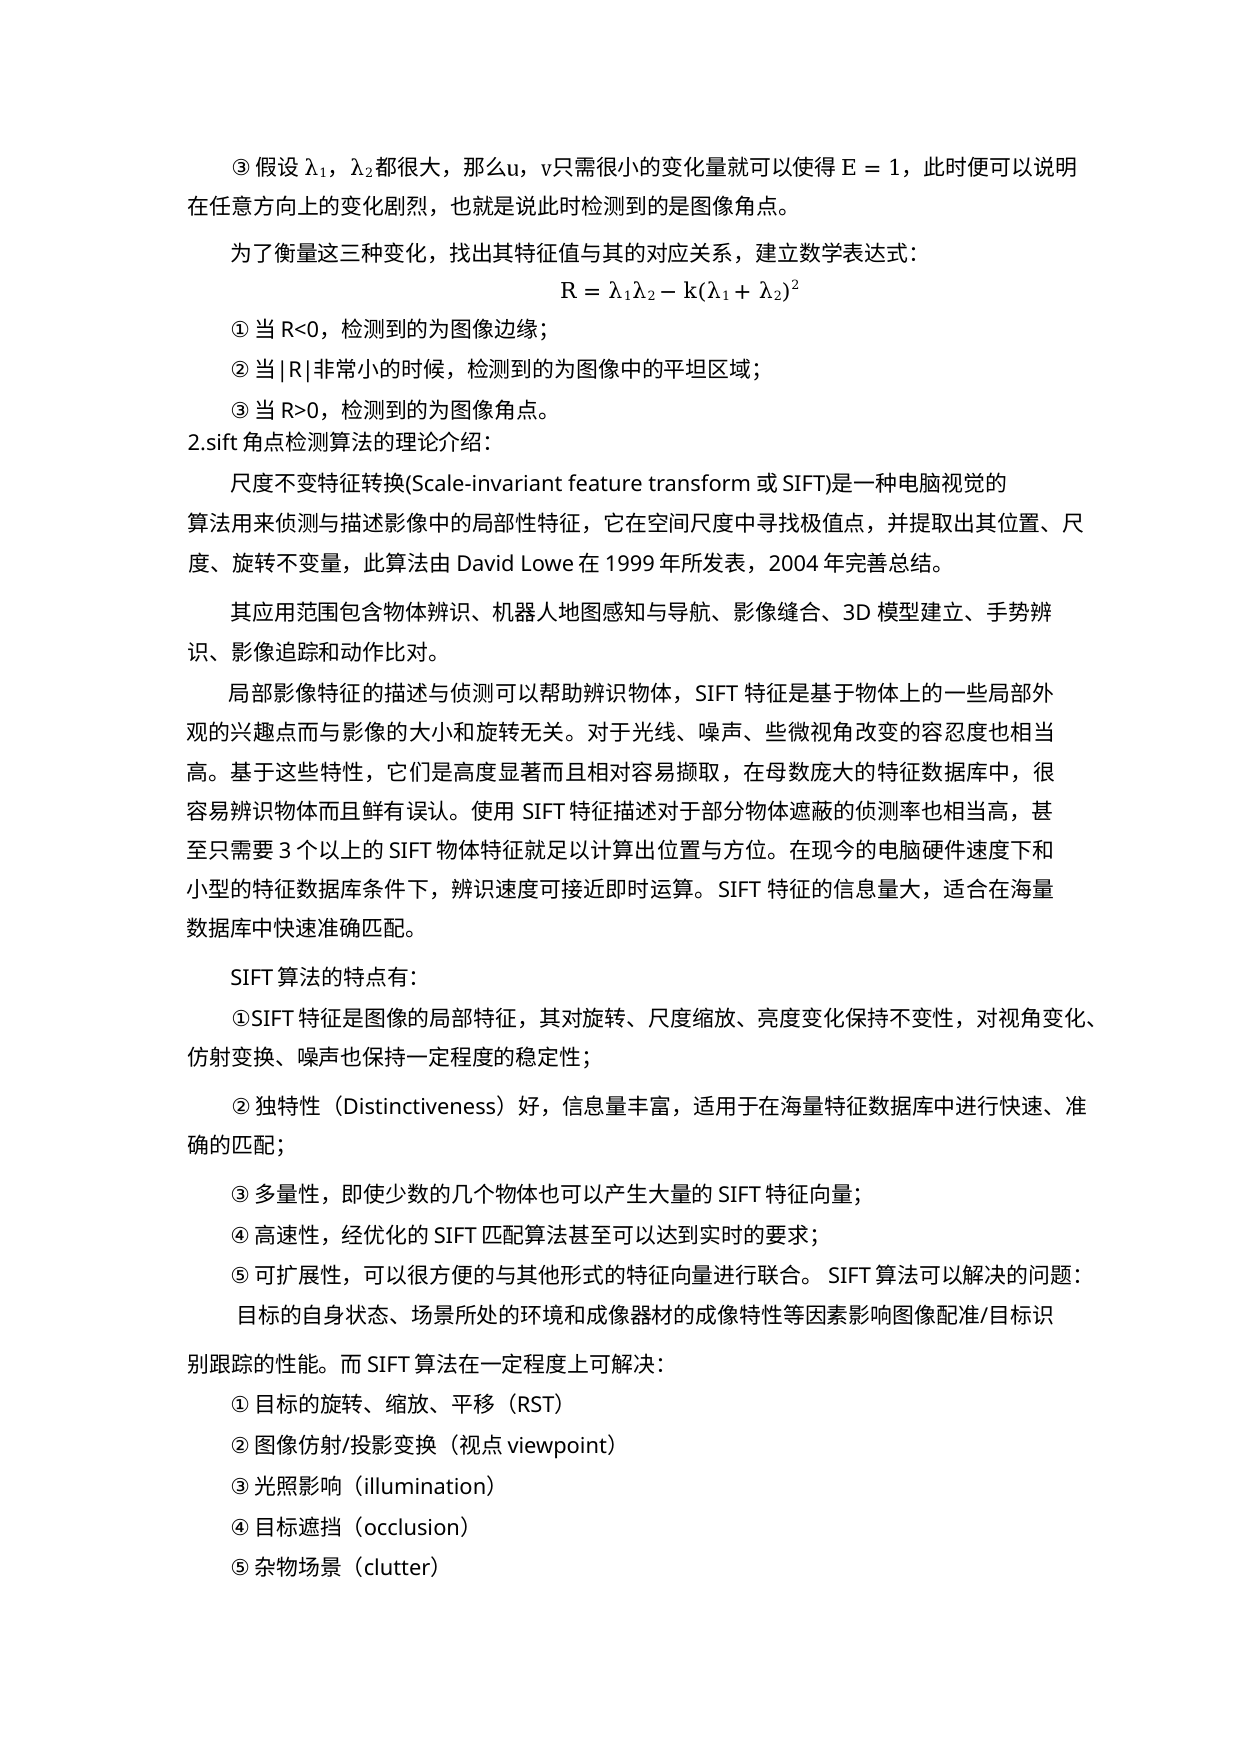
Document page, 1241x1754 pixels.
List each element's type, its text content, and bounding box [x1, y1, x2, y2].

text 局部影像特征的描述与侦测可以帮助辨识物体，SIFT 特征是基于物体上的一些局部外观的兴趣点而与影像的大小和旋转无关。对于光线、噪声、些微视角改变的容忍度也相当高。基于这些特性，它们是高度显著而且相对容易撷取，在母数庞大的特征数据库中，很容易辨识物体而且鲜有误认。使用 SIFT特征描述对于部分物体遮蔽的侦测率也相当高，甚至只需要3个以上的SIFT物体特征就足以计算出位置与方位。在现今的电脑硬件速度下和小型的特征数据库条件下，辨识速度可接近即时运算。SIFT 特征的信息量大，适合在海量数据库中快速准确匹配。 [186, 676, 1055, 943]
text 尺度不变特征转换(Scale-invariant feature transform或SIFT)是一种电脑视觉的 [230, 466, 1092, 497]
text 算法用来侦测与描述影像中的局部性特征，它在空间尺度中寻找极值点，并提取出其位置、尺度、旋转不变量，此算法由 David Lowe在1999年所发表，2004年完善总结。 [187, 506, 1092, 578]
text 识、影像追踪和动作比对。 [187, 635, 1092, 667]
text R = λ1λ2 − k(λ1 + λ2)2 [267, 277, 1092, 303]
picture [540, 163, 552, 176]
text ①SIFT特征是图像的局部特征，其对旋转、尺度缩放、亮度变化保持不变性，对视角变化、仿射变换、噪声也保持一定程度的稳定性； [187, 1001, 1092, 1072]
text 其应用范围包含物体辨识、机器人地图感知与导航、影像缝合、3D 模型建立、手势辨 [230, 595, 1092, 626]
text 2.sift角点检测算法的理论介绍： [187, 425, 1092, 457]
text ③光照影响（illumination） [230, 1469, 1092, 1501]
text ①目标的旋转、缩放、平移（RST） [230, 1387, 1092, 1419]
text ④目标遮挡（occlusion） [230, 1510, 1092, 1541]
text ③假设λ1，λ2都很大，那么，只需很小的变化量就可以使得E = 1，此时便可以说明在任意方向上的变化剧烈，也就是说此时检测到的是图像角点。 [187, 150, 1092, 220]
text ②当|R|非常小的时候，检测到的为图像中的平坦区域； [230, 352, 1092, 384]
text SIFT算法的特点有： [230, 960, 1092, 992]
picture [506, 163, 519, 176]
text ⑤可扩展性，可以很方便的与其他形式的特征向量进行联合。 SIFT算法可以解决的问题： 目标的自身状态、场景所处的环境和成像器材的成像特性等因素影响图像配准/目标识 [230, 1258, 1092, 1330]
text ③多量性，即使少数的几个物体也可以产生大量的SIFT特征向量； [230, 1177, 1092, 1209]
text 别跟踪的性能。而SIFT算法在一定程度上可解决： [187, 1347, 1092, 1378]
text ②图像仿射/投影变换（视点viewpoint） [230, 1428, 1092, 1460]
text ③当R>0，检测到的为图像角点。 [230, 393, 1092, 425]
text ⑤杂物场景（clutter） [230, 1550, 1092, 1582]
text 为了衡量这三种变化，找出其特征值与其的对应关系，建立数学表达式： [230, 236, 1092, 268]
text ④高速性，经优化的SIFT匹配算法甚至可以达到实时的要求； [230, 1218, 1092, 1249]
text ①当R<0，检测到的为图像边缘； [230, 312, 1092, 343]
text ②独特性（Distinctiveness）好，信息量丰富，适用于在海量特征数据库中进行快速、准确的匹配； [187, 1089, 1092, 1160]
